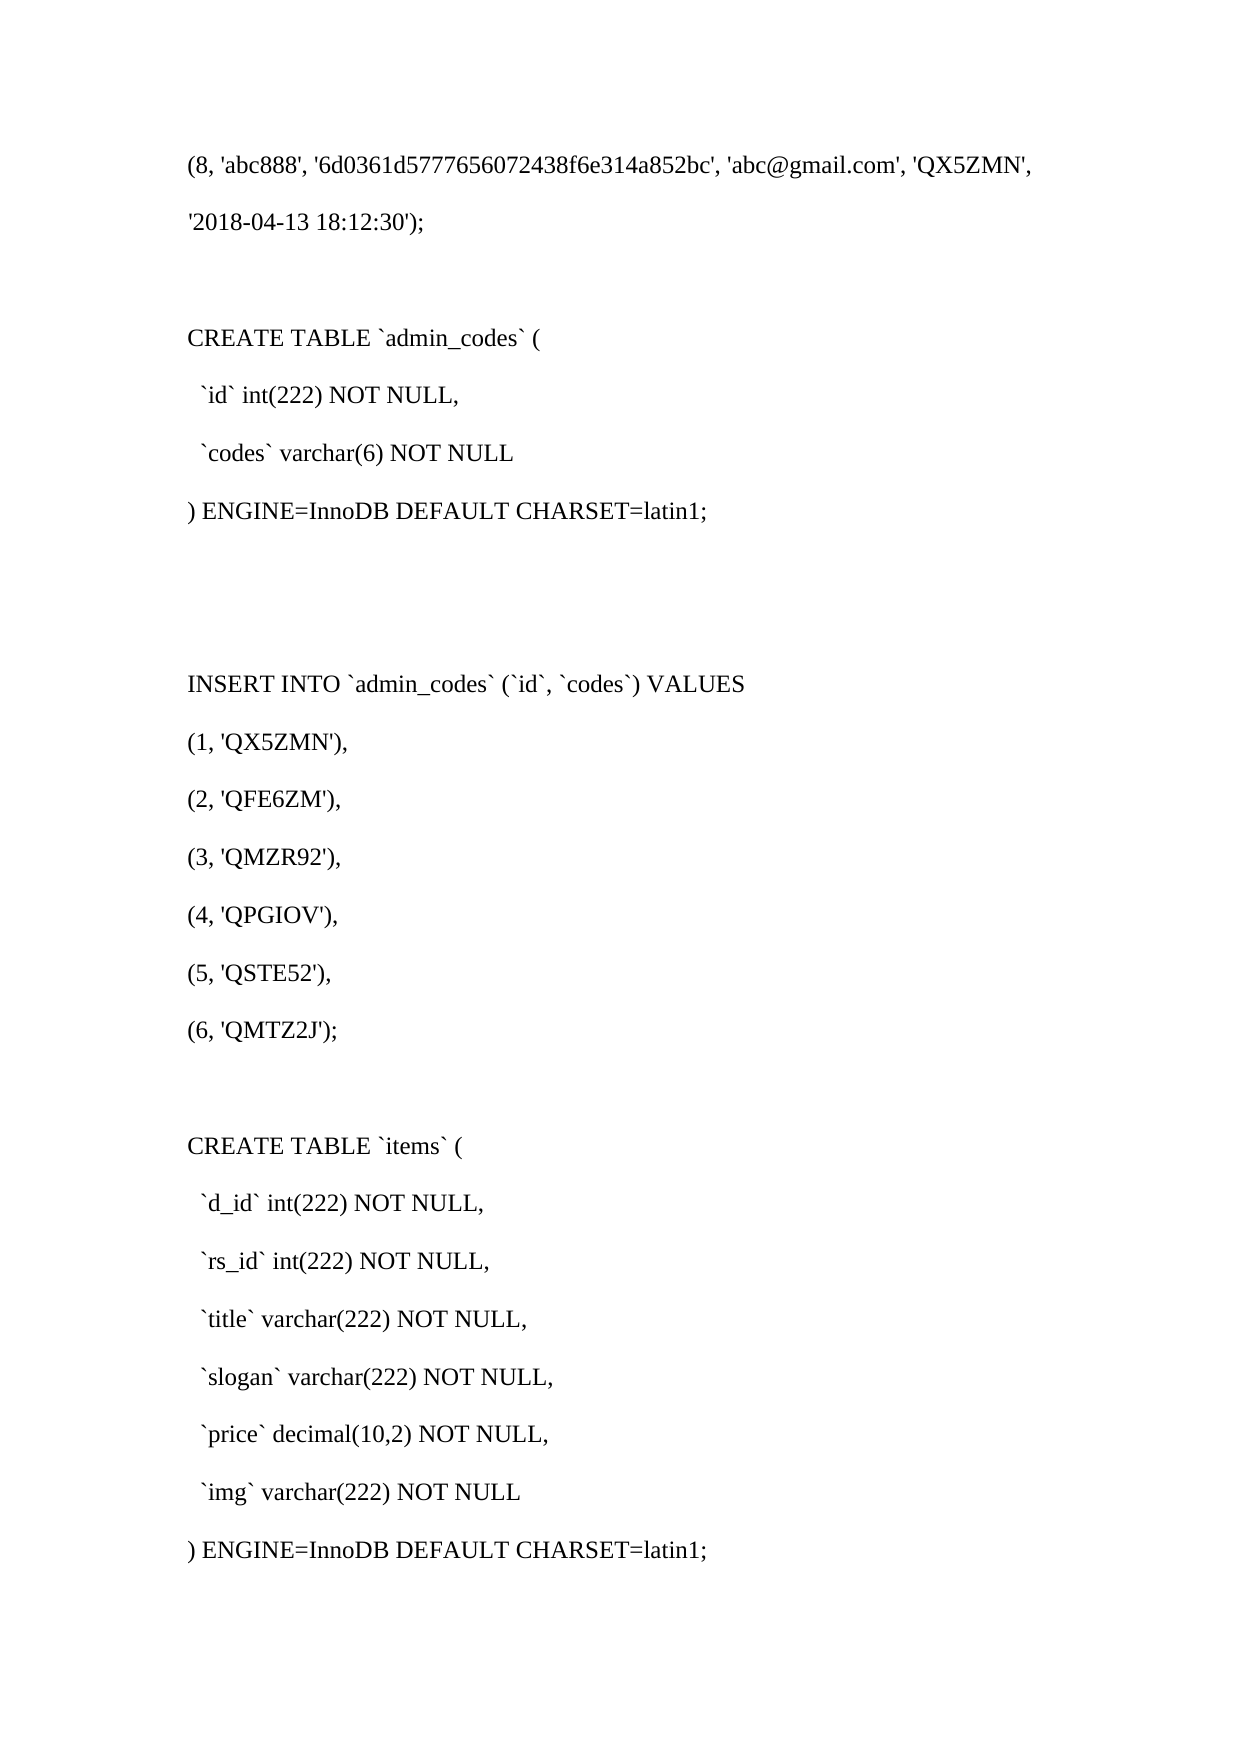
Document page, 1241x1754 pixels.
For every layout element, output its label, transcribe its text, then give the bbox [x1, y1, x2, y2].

text (8, 'abc888', '6d0361d5777656072438f6e314a852bc', 'abc@gmail.com', 'QX5ZMN', '2018-04-13 18:12:30'); [187, 150, 1090, 236]
text `price` decimal(10,2) NOT NULL, [187, 1419, 1090, 1448]
text `codes` varchar(6) NOT NULL [187, 438, 1090, 467]
text (6, 'QMTZ2J'); [187, 1015, 1090, 1044]
text (3, 'QMZR92'), [187, 842, 1090, 871]
text `title` varchar(222) NOT NULL, [187, 1304, 1090, 1333]
text `id` int(222) NOT NULL, [187, 381, 1090, 409]
text (2, 'QFE6ZM'), [187, 784, 1090, 813]
text (1, 'QX5ZMN'), [187, 727, 1090, 756]
text `slogan` varchar(222) NOT NULL, [187, 1362, 1090, 1390]
text `img` varchar(222) NOT NULL [187, 1477, 1090, 1506]
text INSERT INTO `admin_codes` (`id`, `codes`) VALUES [187, 669, 1090, 698]
text CREATE TABLE `admin_codes` ( [187, 323, 1090, 352]
text (4, 'QPGIOV'), [187, 900, 1090, 929]
text CREATE TABLE `items` ( [187, 1131, 1090, 1159]
text ) ENGINE=InnoDB DEFAULT CHARSET=latin1; [187, 496, 1090, 525]
text ) ENGINE=InnoDB DEFAULT CHARSET=latin1; [187, 1535, 1090, 1563]
text (5, 'QSTE52'), [187, 958, 1090, 986]
text `d_id` int(222) NOT NULL, [187, 1188, 1090, 1217]
text `rs_id` int(222) NOT NULL, [187, 1246, 1090, 1275]
